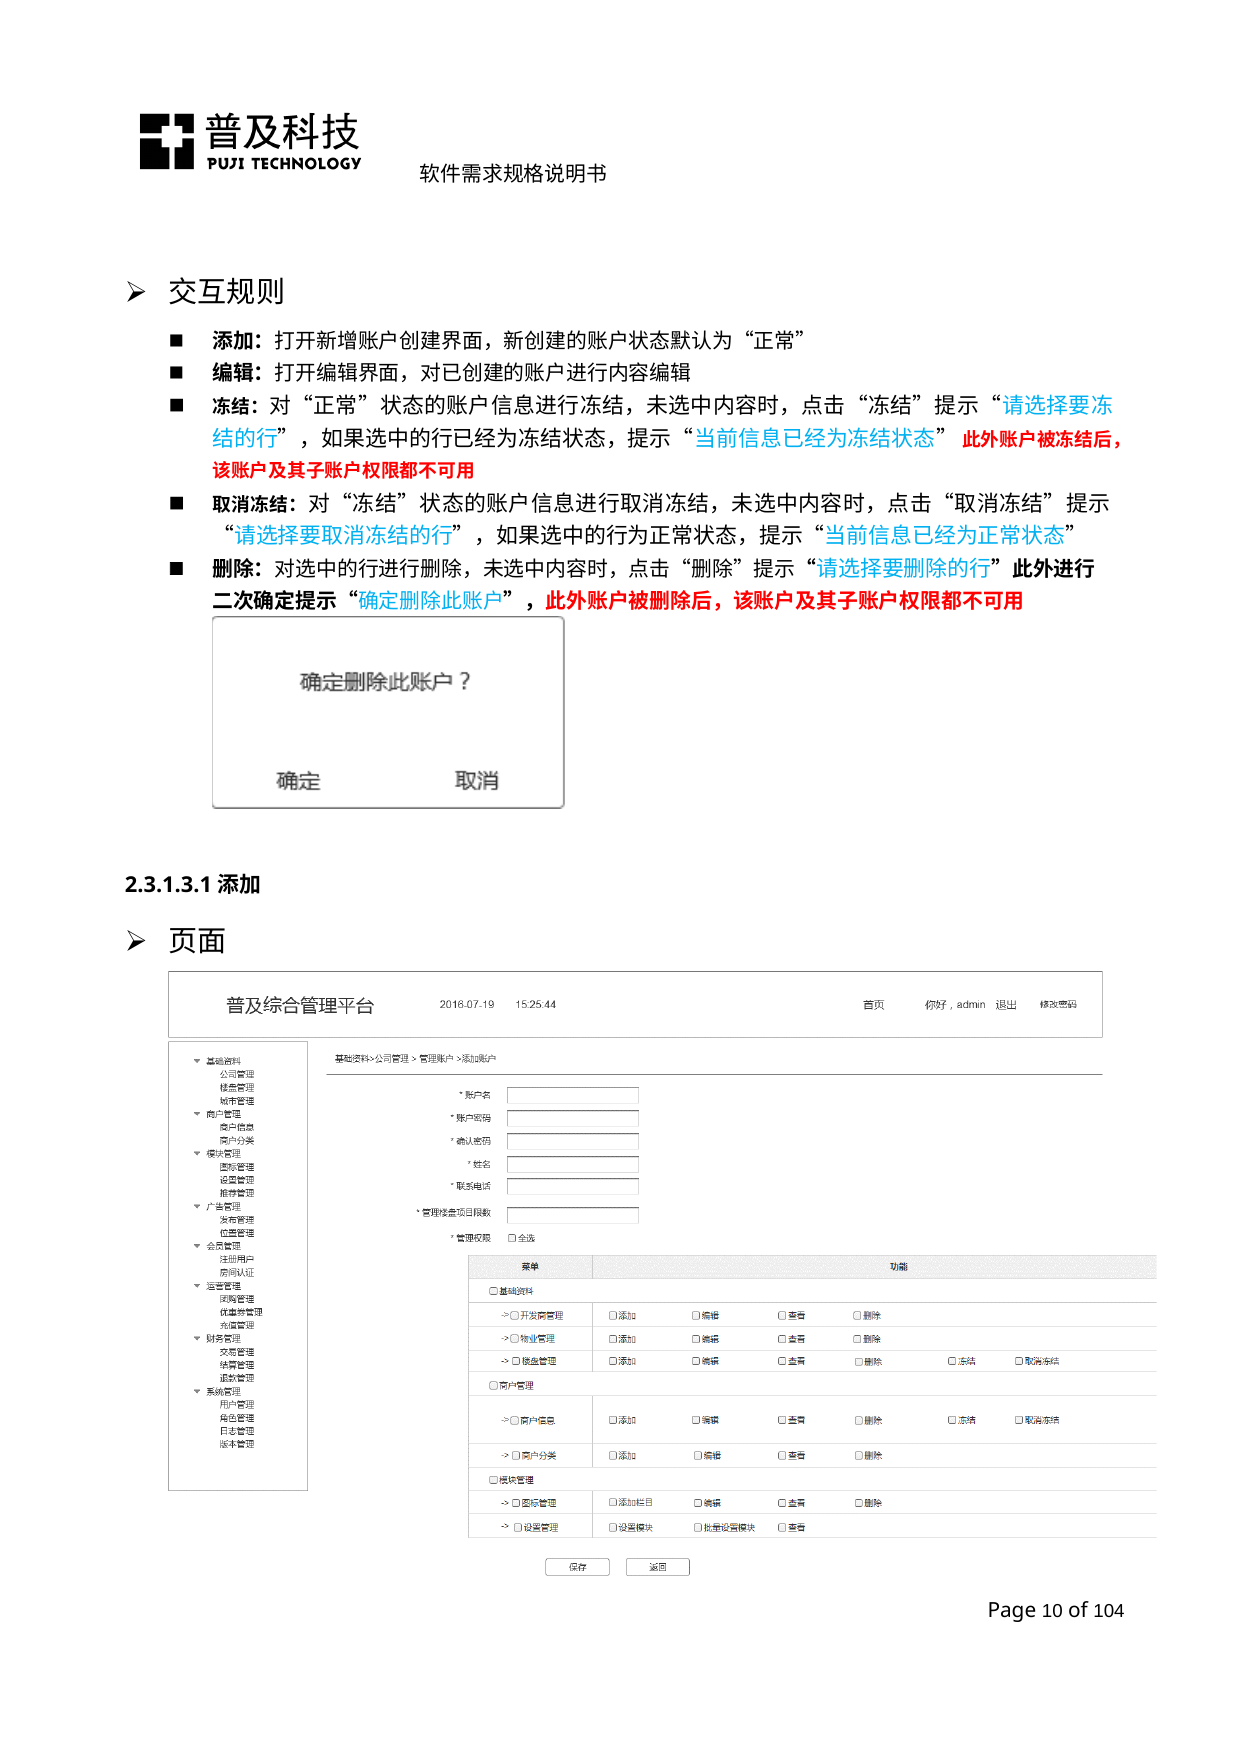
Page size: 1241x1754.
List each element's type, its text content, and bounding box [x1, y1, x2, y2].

list 页面 [124, 906, 1113, 971]
picture [212, 616, 565, 809]
list 删除：对选中的行进行删除，未选中内容时，点击“删除”提示“请选择要删除的行”此外进行二次确定提示“确定删除此账户”，此外账户被删除后，该账户及其子账户权限都不可用 [168, 550, 1113, 615]
list 添加：打开新增账户创建界面，新创建的账户状态默认为“正常” [168, 323, 1113, 355]
list 交互规则 [124, 258, 1113, 323]
list 编辑：打开编辑界面，对已创建的账户进行内容编辑 [168, 355, 1113, 388]
picture [124, 103, 366, 182]
list 取消冻结：对“冻结”状态的账户信息进行取消冻结，未选中内容时，点击“取消冻结”提示“请选择要取消冻结的行”，如果选中的行为正常状态，提示“当前信息已经为正常状态” [168, 485, 1113, 550]
subtitle 添加 [124, 868, 1113, 900]
list 冻结：对“正常”状态的账户信息进行冻结，未选中内容时，点击“冻结”提示“请选择要冻结的行”，如果选中的行已经为冻结状态，提示“当前信息已经为冻结状态” 此外账户被冻结后，该账户及其子账户权限都不可用 [168, 388, 1113, 485]
picture [168, 971, 1157, 1576]
